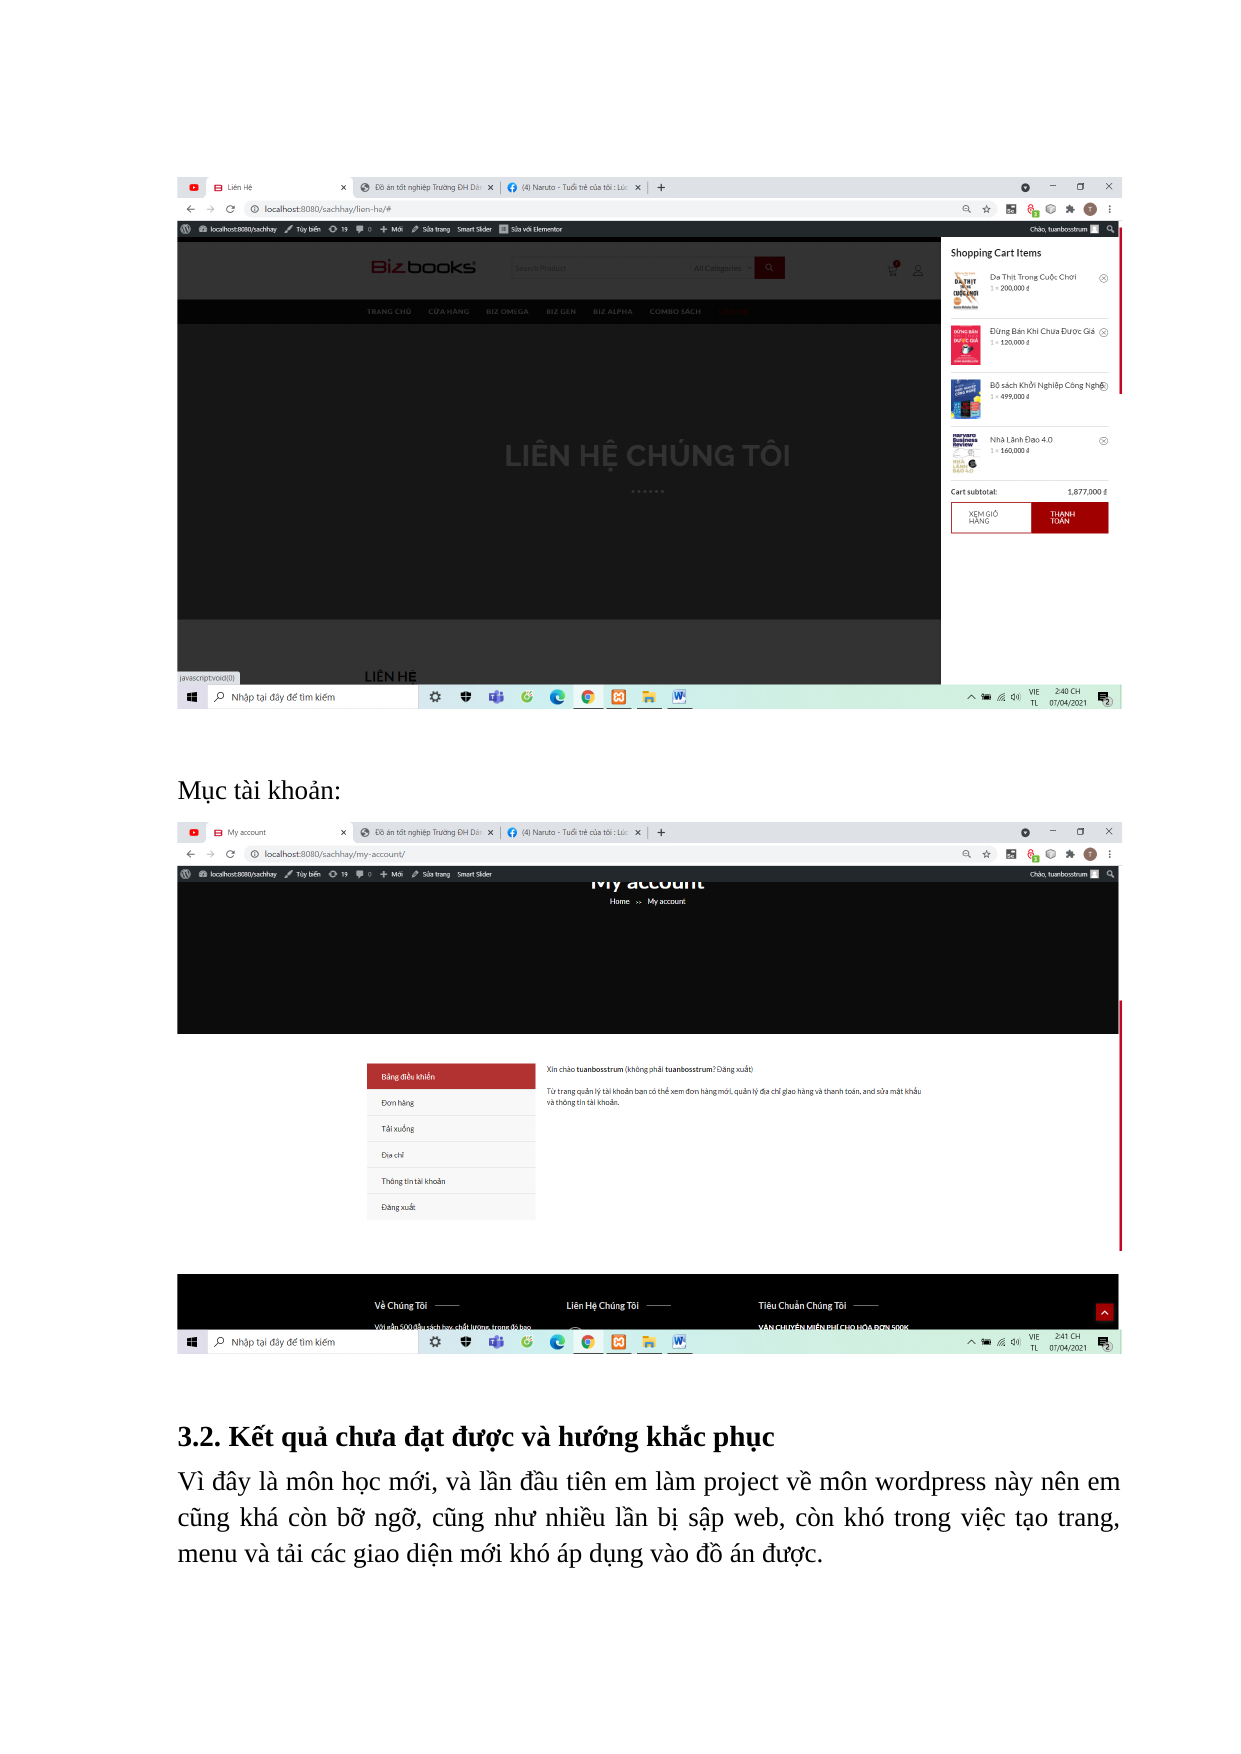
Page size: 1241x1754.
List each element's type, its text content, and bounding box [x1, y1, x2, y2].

text Vì đây là môn học mới, và lần đầu tiên em làm project về môn wordpress này nên em cũng khá còn bỡ ngỡ, cũng như nhiều lần bị sập web, còn khó trong việc tạo trang, menu và tải các giao diện mới khó áp dụng vào đồ án được. [177, 1465, 1122, 1568]
picture [177, 177, 1123, 709]
text 3.2. Kết quả chưa đạt được và hướng khắc phục [177, 1419, 1122, 1453]
text Mục tài khoản: [177, 774, 1122, 805]
picture [177, 822, 1123, 1354]
